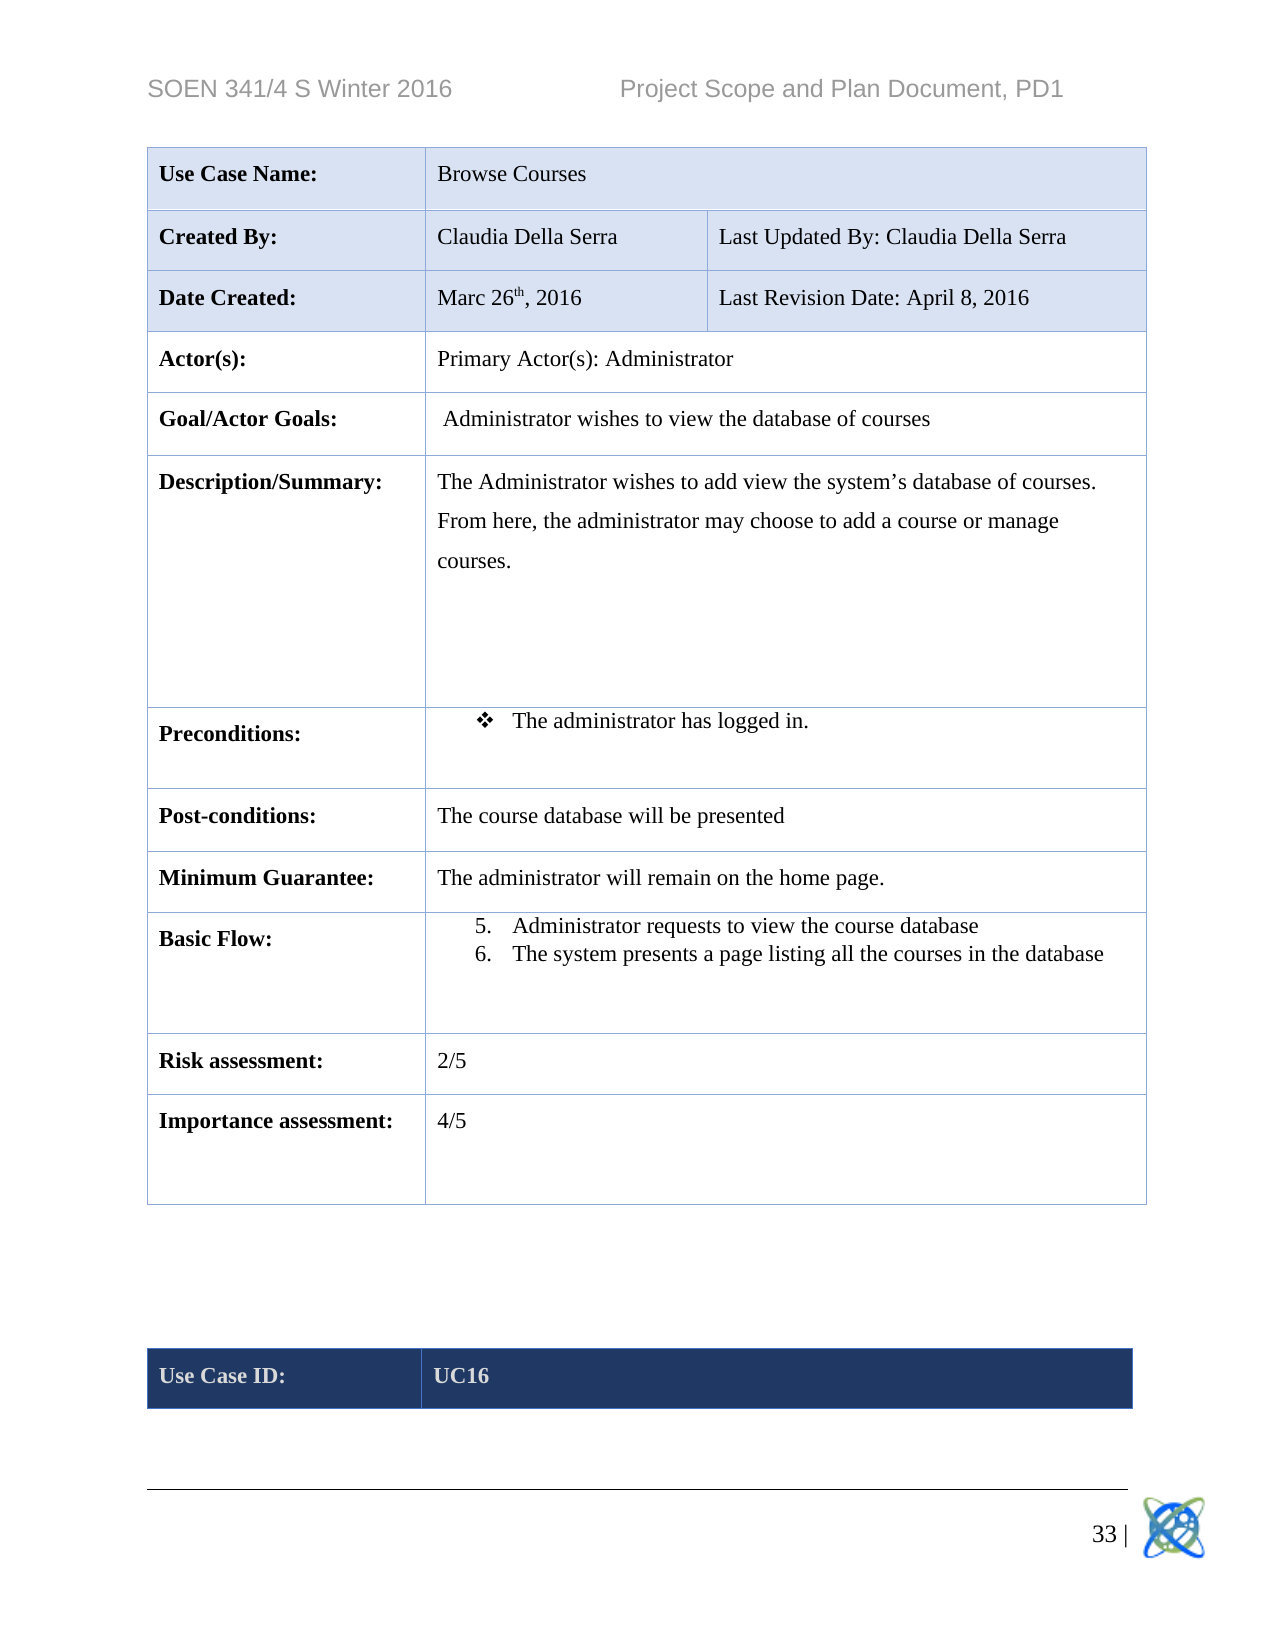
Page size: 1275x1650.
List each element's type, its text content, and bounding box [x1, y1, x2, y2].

table_cell The Administrator wishes to add view the system’s database of courses. From here, the administrator may choose to add a course or manage courses. [426, 456, 1146, 707]
table_cell Preconditions: [148, 708, 425, 788]
table_cell The administrator will remain on the home page. [426, 852, 1146, 912]
table_cell Importance assessment: [148, 1095, 425, 1203]
table_cell Primary Actor(s): Administrator [426, 332, 1146, 392]
table_cell Marc 26th, 2016 [426, 271, 707, 331]
table_cell Goal/Actor Goals: [148, 393, 425, 454]
table_cell Basic Flow: [148, 913, 425, 1033]
table_cell Date Created: [148, 271, 425, 331]
picture [1123, 1490, 1224, 1566]
table_cell Minimum Guarantee: [148, 852, 425, 912]
table_cell Last Updated By: Claudia Della Serra [708, 211, 1146, 270]
table_cell 2/5 [426, 1034, 1146, 1094]
table_cell Created By: [148, 211, 425, 270]
table_header UC16 [422, 1349, 1132, 1408]
table_cell Description/Summary: [148, 456, 425, 707]
table_cell Last Revision Date: April 8, 2016 [708, 271, 1146, 331]
table_cell Claudia Della Serra [426, 211, 707, 270]
table_cell Post-conditions: [148, 789, 425, 851]
table_cell Actor(s): [148, 332, 425, 392]
table_cell The course database will be presented [426, 789, 1146, 851]
table_header Use Case ID: [148, 1349, 421, 1408]
table_cell 4/5 [426, 1095, 1146, 1203]
table_cell Administrator wishes to view the database of courses [426, 393, 1146, 454]
table_cell Use Case Name: [148, 148, 425, 209]
table_cell Browse Courses [426, 148, 1146, 209]
table_cell The administrator has logged in. [426, 708, 1146, 788]
table_cell Administrator requests to view the course database The system presents a page listing all the courses in the database [426, 913, 1146, 1033]
table_cell Risk assessment: [148, 1034, 425, 1094]
